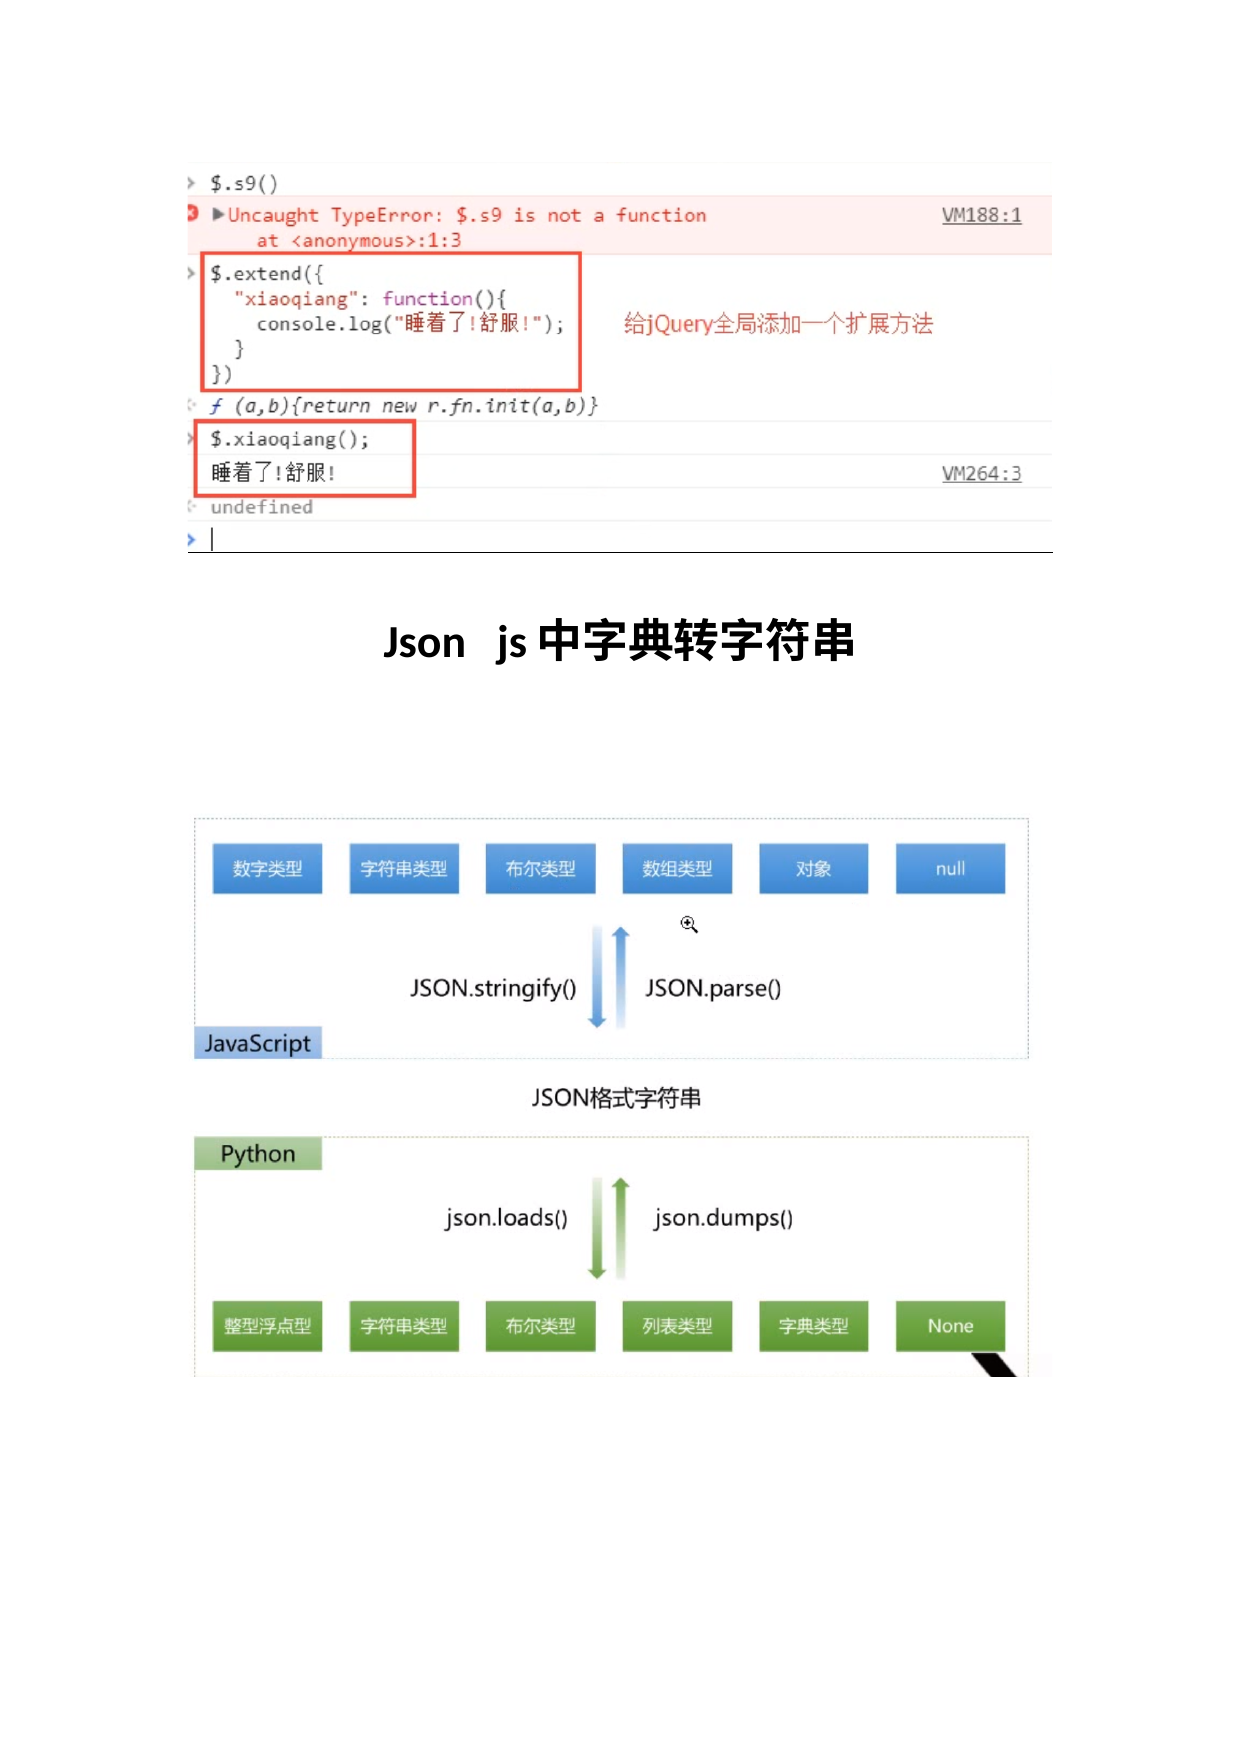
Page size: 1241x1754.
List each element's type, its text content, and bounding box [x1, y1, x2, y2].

picture [187, 162, 1052, 551]
picture [187, 813, 1053, 1377]
subtitle Json js中字典转字符串 [187, 588, 1053, 686]
